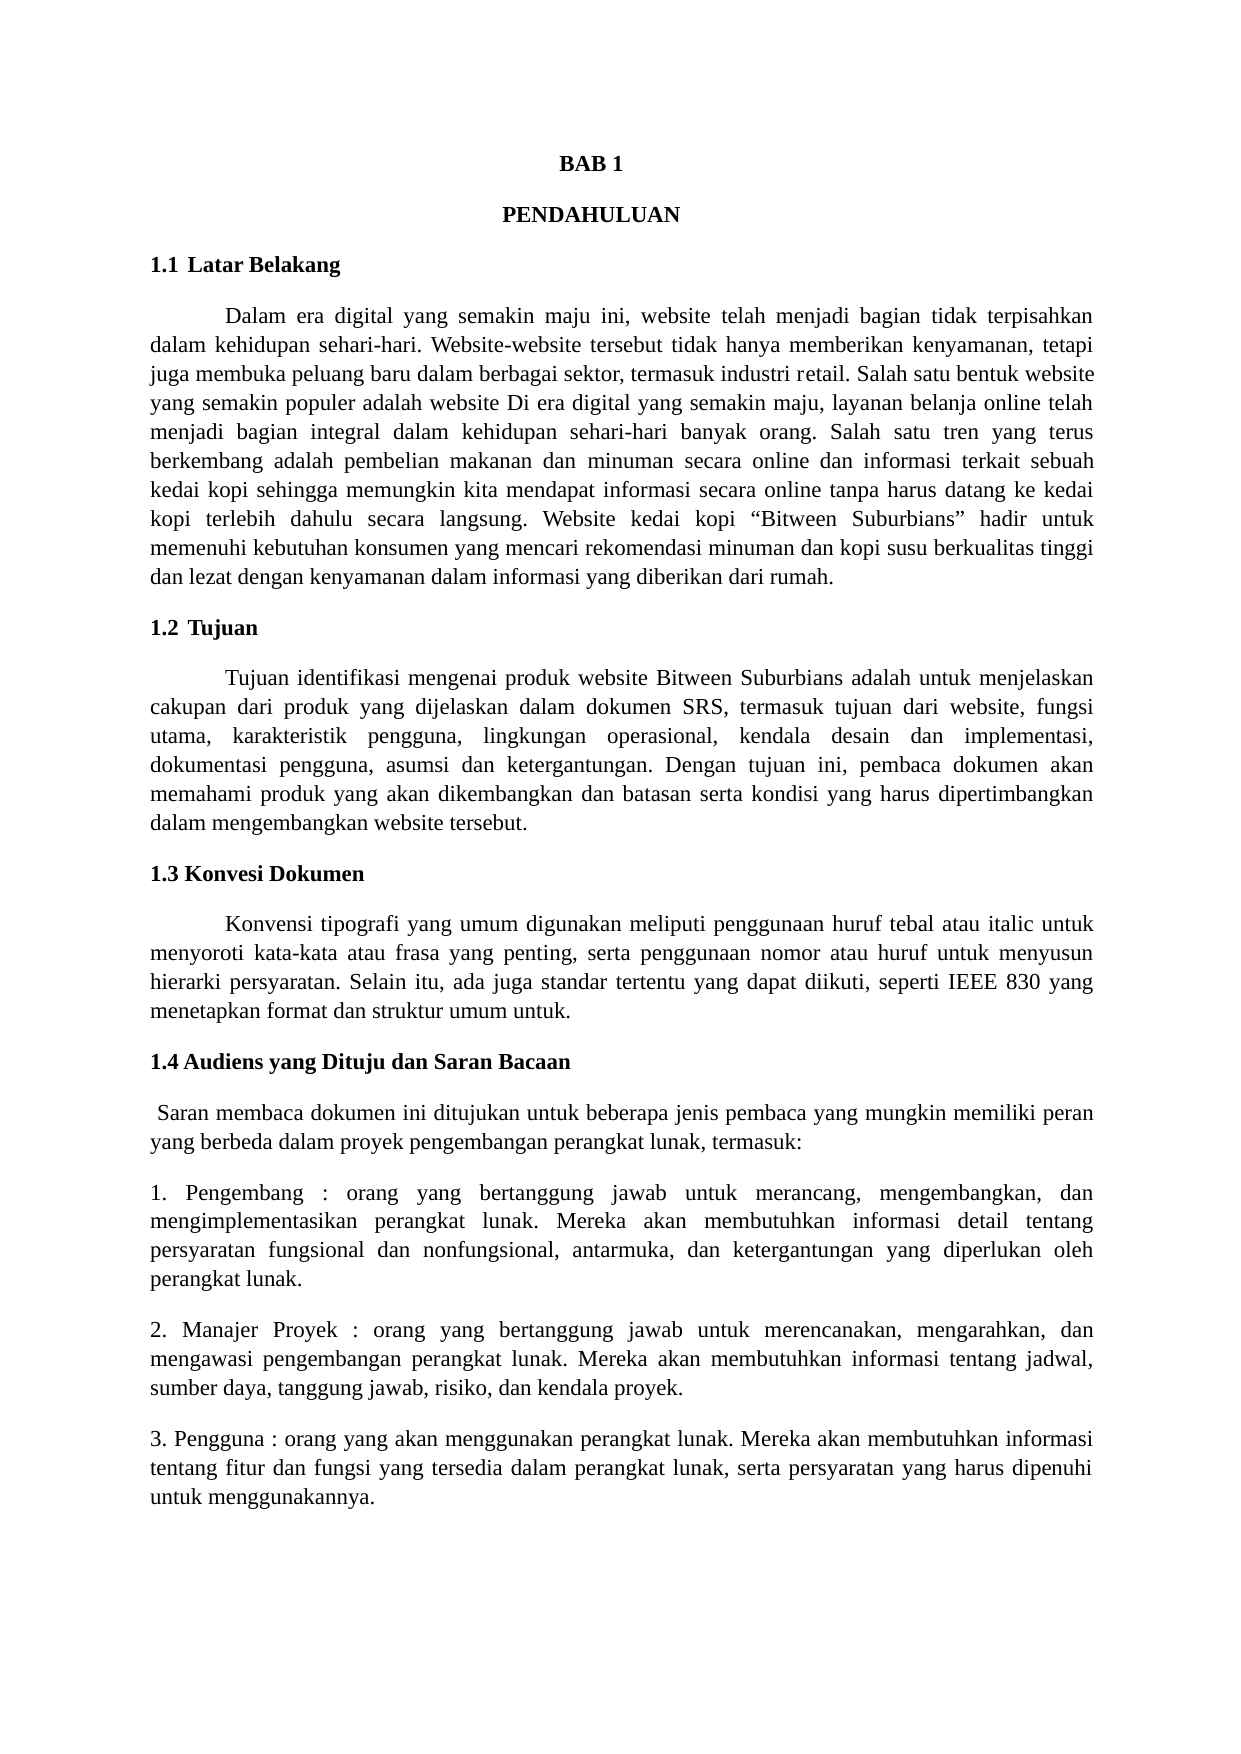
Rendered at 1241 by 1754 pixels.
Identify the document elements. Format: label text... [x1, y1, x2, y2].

text 2. Manajer Proyek : orang yang bertanggung jawab untuk merencanakan, mengarahkan, dan mengawasi pengembangan perangkat lunak. Mereka akan membutuhkan informasi tentang jadwal, sumber daya, tanggung jawab, risiko, dan kendala proyek. [150, 1316, 1095, 1400]
text 1.4 Audiens yang Dituju dan Saran Bacaan [150, 1048, 1095, 1074]
text 1.3 Konvesi Dokumen [150, 860, 1095, 886]
text Dalam era digital yang semakin maju ini, website telah menjadi bagian tidak terpisahkan dalam kehidupan sehari-hari. Website-website tersebut tidak hanya memberikan kenyamanan, tetapi juga membuka peluang baru dalam berbagai sektor, termasuk industri retail. Salah satu bentuk website yang semakin populer adalah website Di era digital yang semakin maju, layanan belanja online telah menjadi bagian integral dalam kehidupan sehari-hari banyak orang. Salah satu tren yang terus berkembang adalah pembelian makanan dan minuman secara online dan informasi terkait sebuah kedai kopi sehingga memungkin kita mendapat informasi secara online tanpa harus datang ke kedai kopi terlebih dahulu secara langsung. Website kedai kopi “Bitween Suburbians” hadir untuk memenuhi kebutuhan konsumen yang mencari rekomendasi minuman dan kopi susu berkualitas tinggi dan lezat dengan kenyamanan dalam informasi yang diberikan dari rumah. [150, 302, 1095, 589]
text BAB 1 [225, 150, 957, 176]
list Tujuan [150, 613, 1095, 640]
text PENDAHULUAN [225, 201, 957, 227]
text Saran membaca dokumen ini ditujukan untuk beberapa jenis pembaca yang mungkin memiliki peran yang berbeda dalam proyek pengembangan perangkat lunak, termasuk: [150, 1099, 1095, 1154]
text Konvensi tipografi yang umum digunakan meliputi penggunaan huruf tebal atau italic untuk menyoroti kata-kata atau frasa yang penting, serta penggunaan nomor atau huruf untuk menyusun hierarki persyaratan. Selain itu, ada juga standar tertentu yang dapat diikuti, seperti IEEE 830 yang menetapkan format dan struktur umum untuk. [150, 911, 1095, 1024]
text 3. Pengguna : orang yang akan menggunakan perangkat lunak. Mereka akan membutuhkan informasi tentang fitur dan fungsi yang tersedia dalam perangkat lunak, serta persyaratan yang harus dipenuhi untuk menggunakannya. [150, 1425, 1095, 1509]
text Tujuan identifikasi mengenai produk website Bitween Suburbians adalah untuk menjelaskan cakupan dari produk yang dijelaskan dalam dokumen SRS, termasuk tujuan dari website, fungsi utama, karakteristik pengguna, lingkungan operasional, kendala desain dan implementasi, dokumentasi pengguna, asumsi dan ketergantungan. Dengan tujuan ini, pembaca dokumen akan memahami produk yang akan dikembangkan dan batasan serta kondisi yang harus dipertimbangkan dalam mengembangkan website tersebut. [150, 664, 1095, 835]
list Latar Belakang [150, 251, 957, 278]
text 1. Pengembang : orang yang bertanggung jawab untuk merancang, mengembangkan, dan mengimplementasikan perangkat lunak. Mereka akan membutuhkan informasi detail tentang persyaratan fungsional dan nonfungsional, antarmuka, dan ketergantungan yang diperlukan oleh perangkat lunak. [150, 1178, 1095, 1292]
